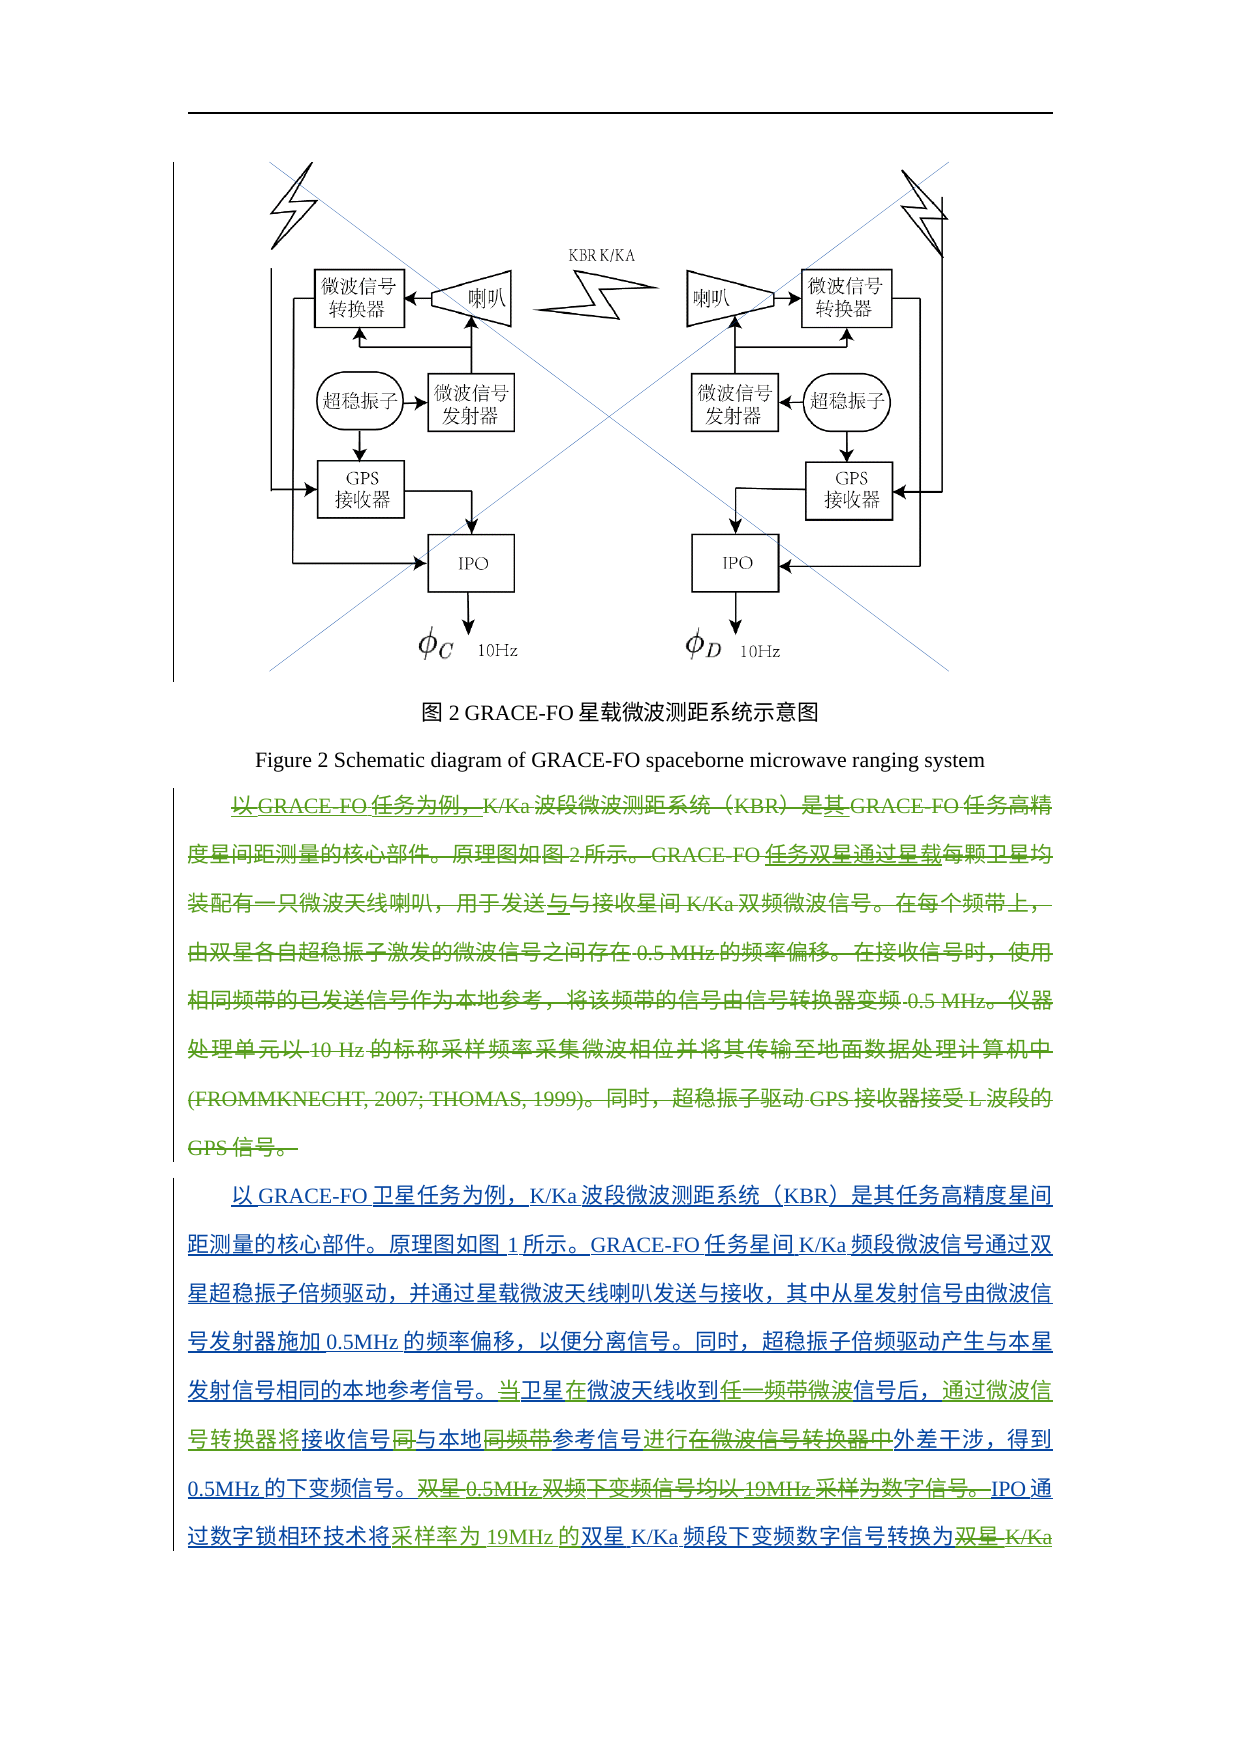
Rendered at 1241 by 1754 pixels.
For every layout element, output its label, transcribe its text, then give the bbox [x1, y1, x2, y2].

picture [611, 163, 949, 670]
picture [270, 418, 948, 672]
text Figure Schematic diagram of GRACE-FO spaceborne microwave ranging system [187, 743, 1053, 775]
picture [271, 162, 947, 415]
text 图 GRACE-FO星载微波测距系统示意图 [187, 694, 1053, 727]
picture [269, 163, 608, 670]
